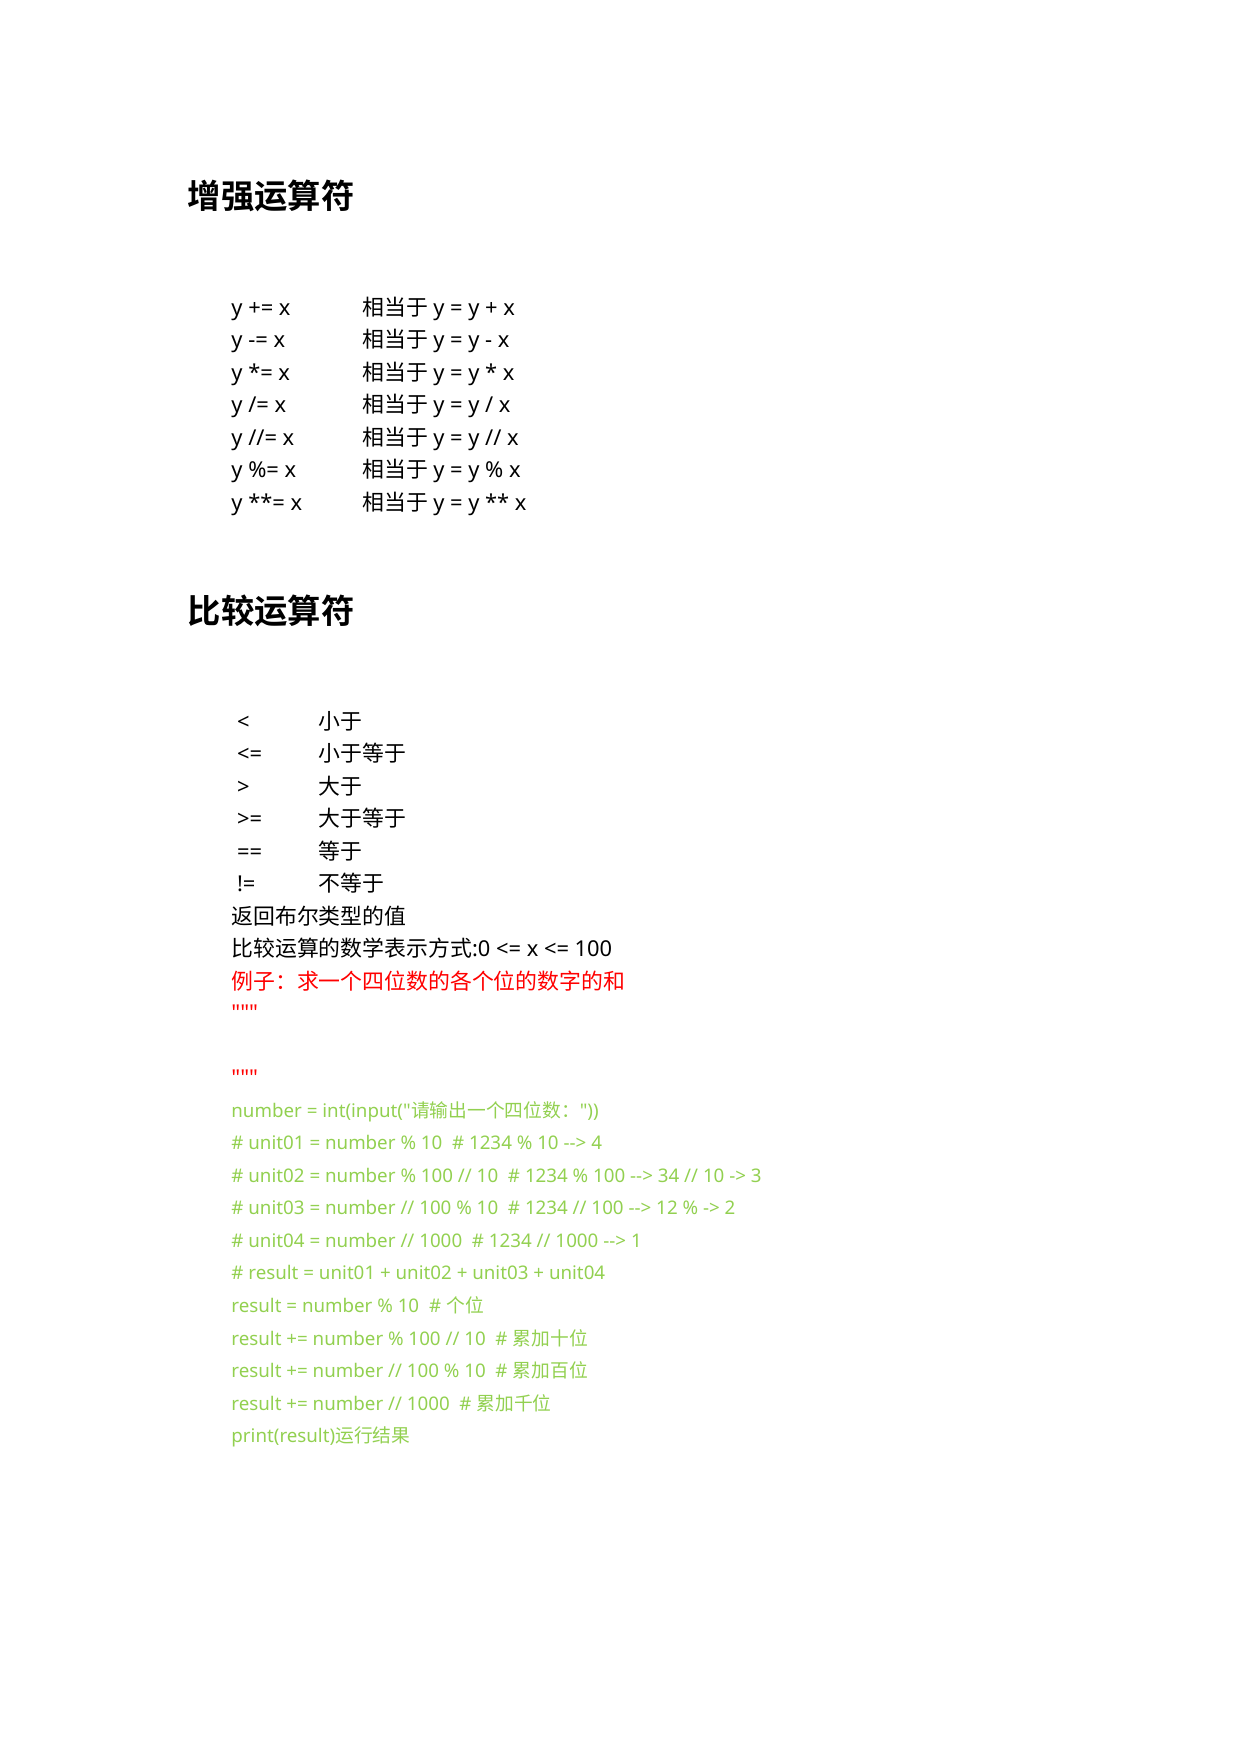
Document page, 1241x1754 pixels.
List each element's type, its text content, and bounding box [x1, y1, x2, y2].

text # unit03 = number // 100 % 10 # 1234 // 100 --> 12 % -> 2 [187, 1191, 1053, 1223]
text print(result)运行结果 [187, 1418, 1053, 1451]
subtitle 增强运算符 [187, 162, 1053, 227]
text y -= x 相当于 y = y - x [187, 322, 1053, 354]
text >= 大于等于 [187, 801, 1053, 833]
text y += x 相当于 y = y + x [187, 289, 1053, 322]
text == 等于 [187, 833, 1053, 866]
text y /= x 相当于 y = y / x [187, 387, 1053, 419]
subtitle 比较运算符 [187, 576, 1053, 641]
text 例子：求一个四位数的各个位的数字的和 [187, 963, 1053, 996]
text y **= x 相当于 y = y ** x [187, 484, 1053, 517]
text > 大于 [187, 768, 1053, 801]
text result += number % 100 // 10 # 累加十位 [187, 1321, 1053, 1353]
text y %= x 相当于 y = y % x [187, 452, 1053, 484]
text # unit02 = number % 100 // 10 # 1234 % 100 --> 34 // 10 -> 3 [187, 1158, 1053, 1191]
text y *= x 相当于 y = y * x [187, 354, 1053, 387]
text # unit01 = number % 10 # 1234 % 10 --> 4 [187, 1126, 1053, 1158]
text # unit04 = number // 1000 # 1234 // 1000 --> 1 [187, 1223, 1053, 1256]
text result += number // 1000 # 累加千位 [187, 1386, 1053, 1418]
text < 小于 [187, 703, 1053, 736]
text """ [187, 996, 1053, 1028]
text """ [187, 1061, 1053, 1093]
text result = number % 10 # 个位 [187, 1288, 1053, 1321]
text <= 小于等于 [187, 736, 1053, 768]
text # result = unit01 + unit02 + unit03 + unit04 [187, 1256, 1053, 1288]
text result += number // 100 % 10 # 累加百位 [187, 1353, 1053, 1386]
text != 不等于 [187, 866, 1053, 898]
text number = int(input("请输出一个四位数：")) [187, 1093, 1053, 1126]
text 返回布尔类型的值 [187, 898, 1053, 931]
text 比较运算的数学表示方式:0 <= x <= 100 [187, 931, 1053, 963]
text y //= x 相当于 y = y // x [187, 419, 1053, 452]
